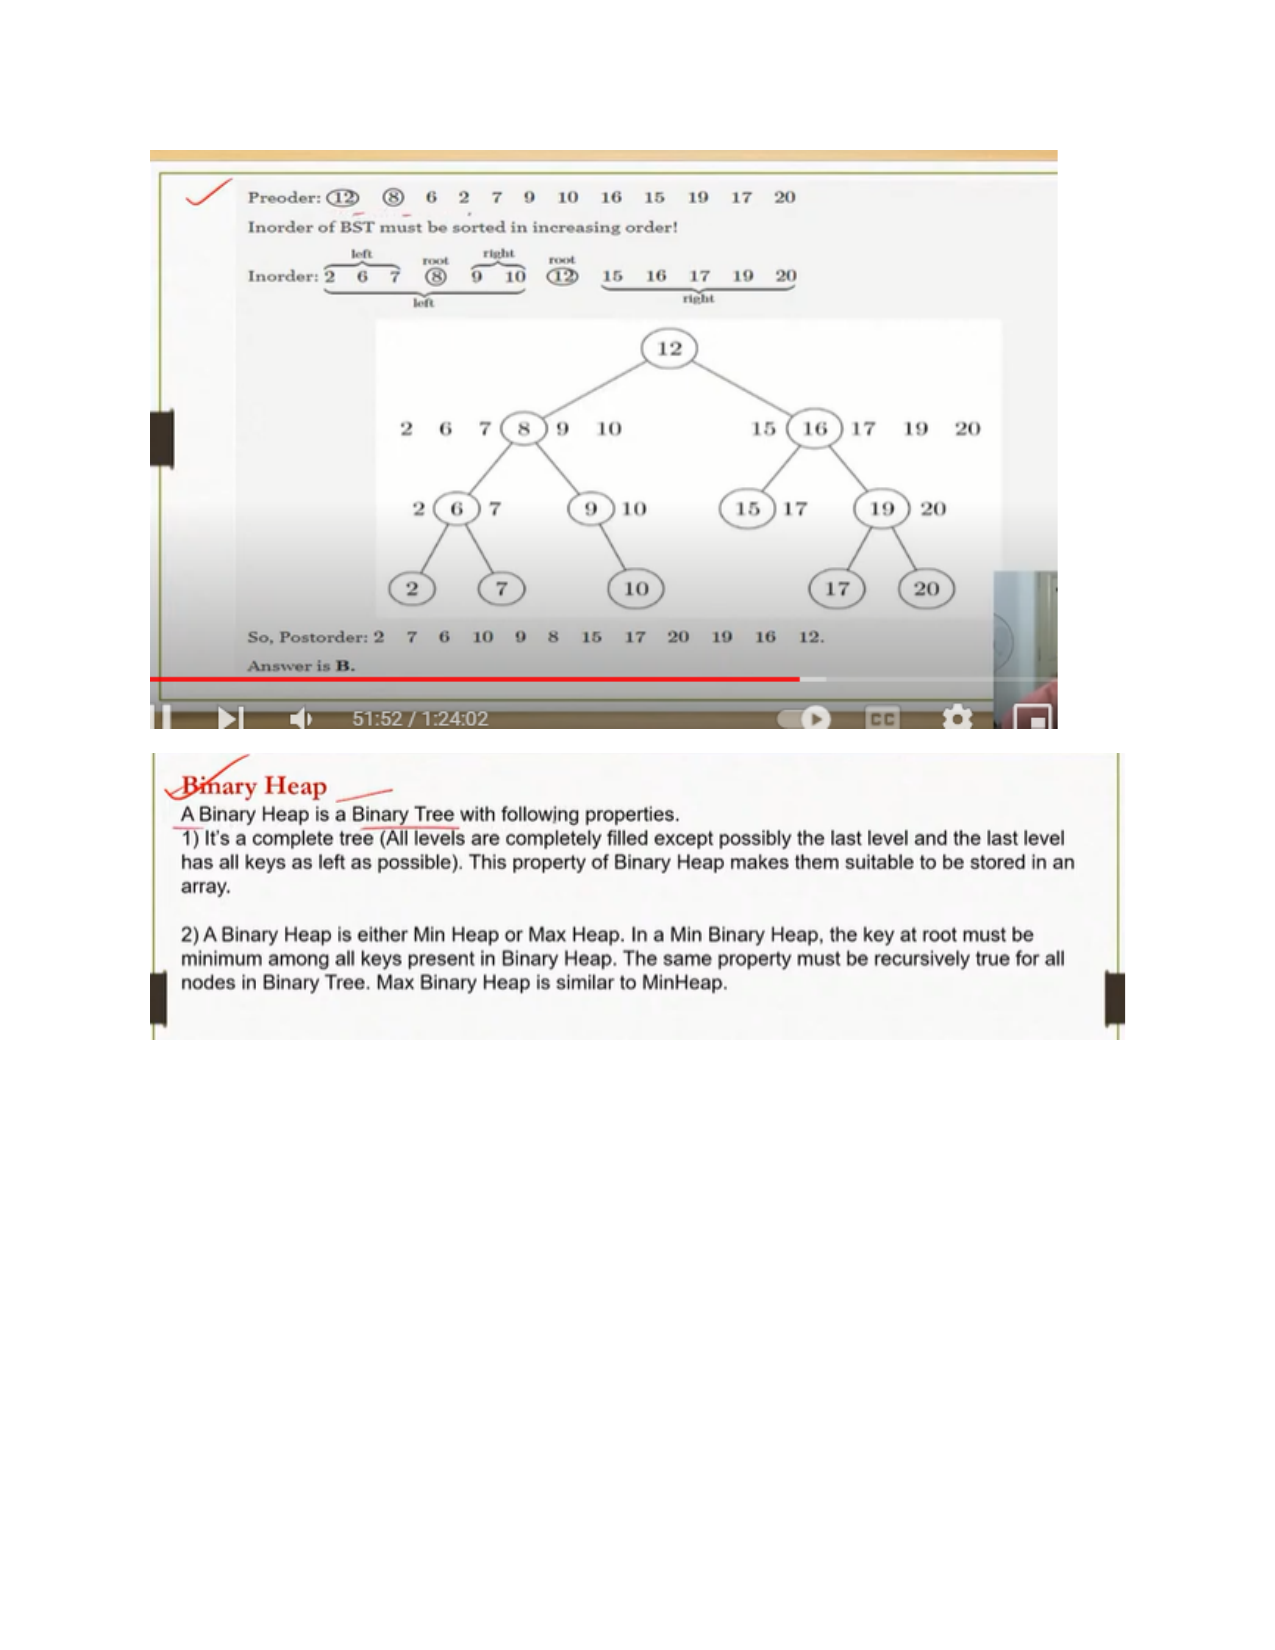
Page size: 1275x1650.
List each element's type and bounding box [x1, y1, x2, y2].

picture [150, 753, 1125, 1040]
picture [150, 150, 1058, 729]
